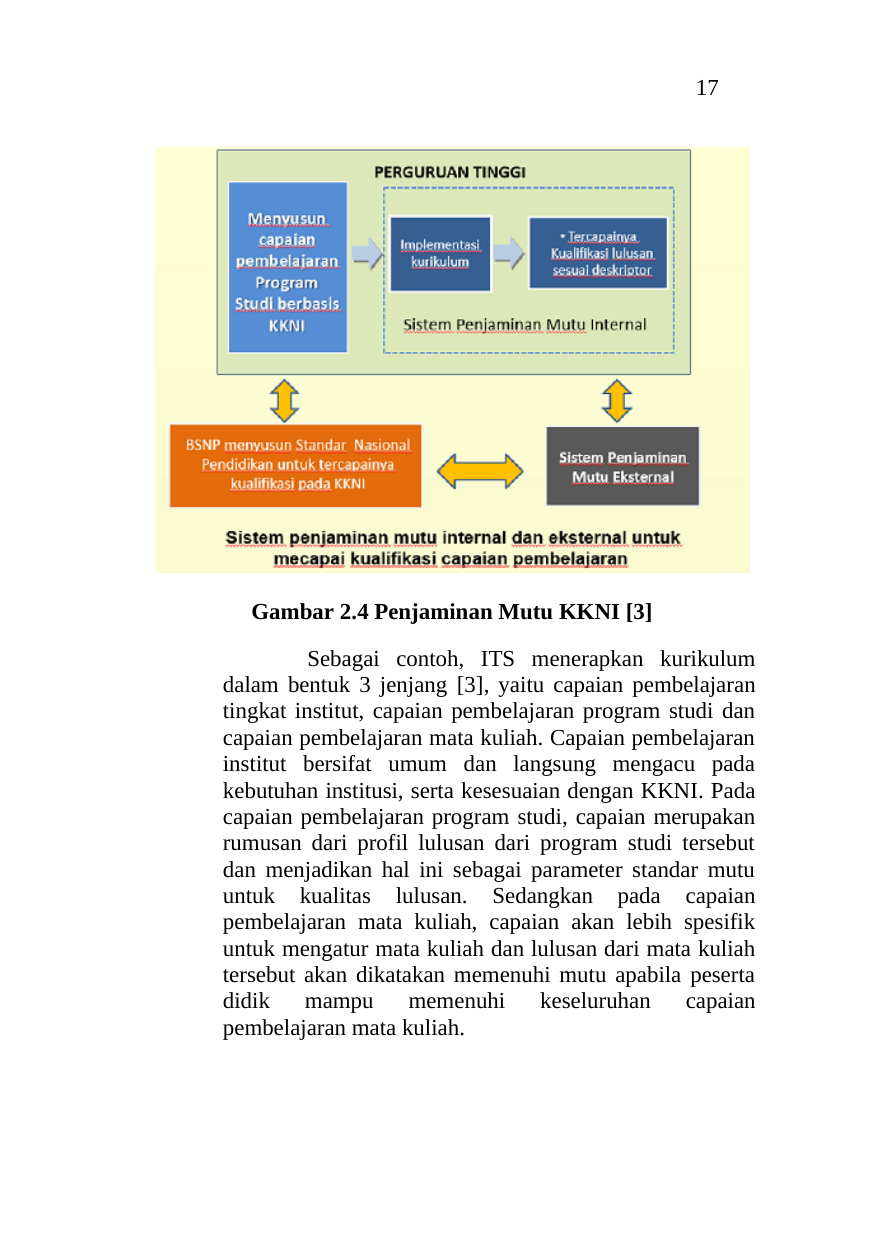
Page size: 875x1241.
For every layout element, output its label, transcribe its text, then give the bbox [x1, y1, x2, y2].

text Sebagai contoh, ITS menerapkan kurikulum dalam bentuk 3 jenjang , yaitu capaian pembelajaran tingkat institut, capaian pembelajaran program studi dan capaian pembelajaran mata kuliah. Capaian pembelajaran institut bersifat umum dan langsung mengacu pada kebutuhan institusi, serta kesesuaian dengan KKNI. Pada capaian pembelajaran program studi, capaian merupakan rumusan dari profil lulusan dari program studi tersebut dan menjadikan hal ini sebagai parameter standar mutu untuk kualitas lulusan. Sedangkan pada capaian pembelajaran mata kuliah, capaian akan lebih spesifik untuk mengatur mata kuliah dan lulusan dari mata kuliah tersebut akan dikatakan memenuhi mutu apabila peserta didik mampu memenuhi keseluruhan capaian pembelajaran mata kuliah. [223, 645, 756, 1040]
picture [153, 147, 750, 573]
text Gambar 2.4 Penjaminan Mutu KKNI [148, 598, 756, 624]
